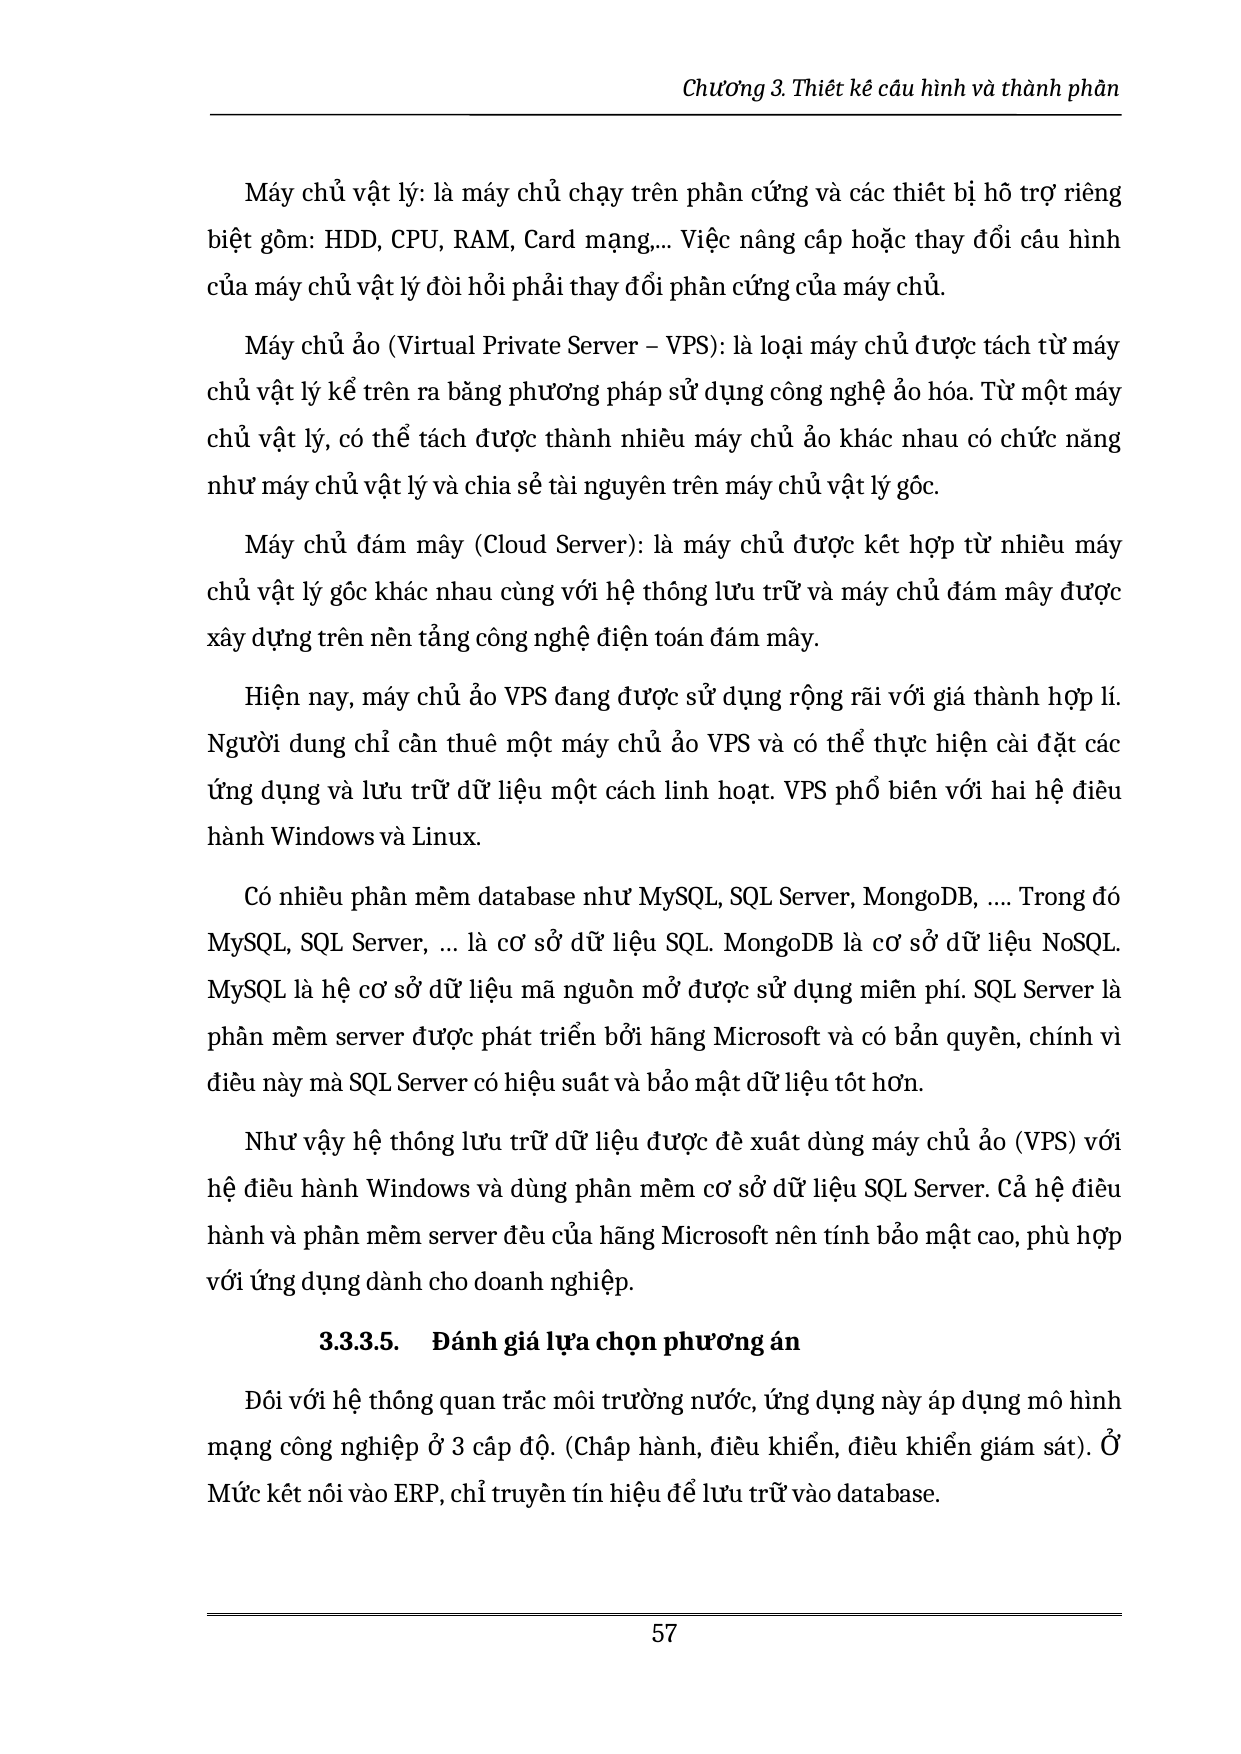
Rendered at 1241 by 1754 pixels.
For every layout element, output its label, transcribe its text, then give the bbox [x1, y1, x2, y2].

text Có nhiều phần mềm database như MySQL, SQL Server, MongoDB, …. Trong đó MySQL, SQL Server, … là cơ sở dữ liệu SQL. MongoDB là cơ sở dữ liệu NoSQL. MySQL là hệ cơ sở dữ liệu mã nguồn mở được sử dụng miễn phí. SQL Server là phần mềm server được phát triển bởi hãng Microsoft và có bản quyền, chính vì điều này mà SQL Server có hiệu suất và bảo mật dữ liệu tốt hơn. [207, 881, 1122, 1098]
text Đối với hệ thống quan trắc môi trường nước, ứng dụng này áp dụng mô hình mạng công nghiệp ở 3 cấp độ. (Chấp hành, điều khiển, điều khiển giám sát). Ở Mức kết nối vào ERP, chỉ truyền tín hiệu để lưu trữ vào database. [207, 1385, 1122, 1509]
text Máy chủ ảo (Virtual Private Server – VPS): là loại máy chủ được tách từ máy chủ vật lý kể trên ra bằng phương pháp sử dụng công nghệ ảo hóa. Từ một máy chủ vật lý, có thể tách được thành nhiều máy chủ ảo khác nhau có chức năng như máy chủ vật lý và chia sẻ tài nguyên trên máy chủ vật lý gốc. [207, 330, 1122, 501]
text Hiện nay, máy chủ ảo VPS đang được sử dụng rộng rãi với giá thành hợp lí. Người dung chỉ cần thuê một máy chủ ảo VPS và có thể thực hiện cài đặt các ứng dụng và lưu trữ dữ liệu một cách linh hoạt. VPS phổ biến với hai hệ điều hành Windows và Linux. [207, 681, 1122, 852]
text Như vậy hệ thống lưu trữ dữ liệu được đề xuất dùng máy chủ ảo (VPS) với hệ điều hành Windows và dùng phần mềm cơ sở dữ liệu SQL Server. Cả hệ điều hành và phần mềm server đều của hãng Microsoft nên tính bảo mật cao, phù hợp với ứng dụng dành cho doanh nghiệp. [207, 1126, 1122, 1297]
subtitle Đánh giá lựa chọn phương án [319, 1326, 1122, 1357]
text Máy chủ đám mây (Cloud Server): là máy chủ được kết hợp từ nhiều máy chủ vật lý gốc khác nhau cùng với hệ thống lưu trữ và máy chủ đám mây được xây dựng trên nền tảng công nghệ điện toán đám mây. [207, 529, 1122, 653]
text Máy chủ vật lý: là máy chủ chạy trên phần cứng và các thiết bị hỗ trợ riêng biệt gồm: HDD, CPU, RAM, Card mạng,... Việc nâng cấp hoặc thay đổi cấu hình của máy chủ vật lý đòi hỏi phải thay đổi phần cứng của máy chủ. [207, 177, 1122, 302]
